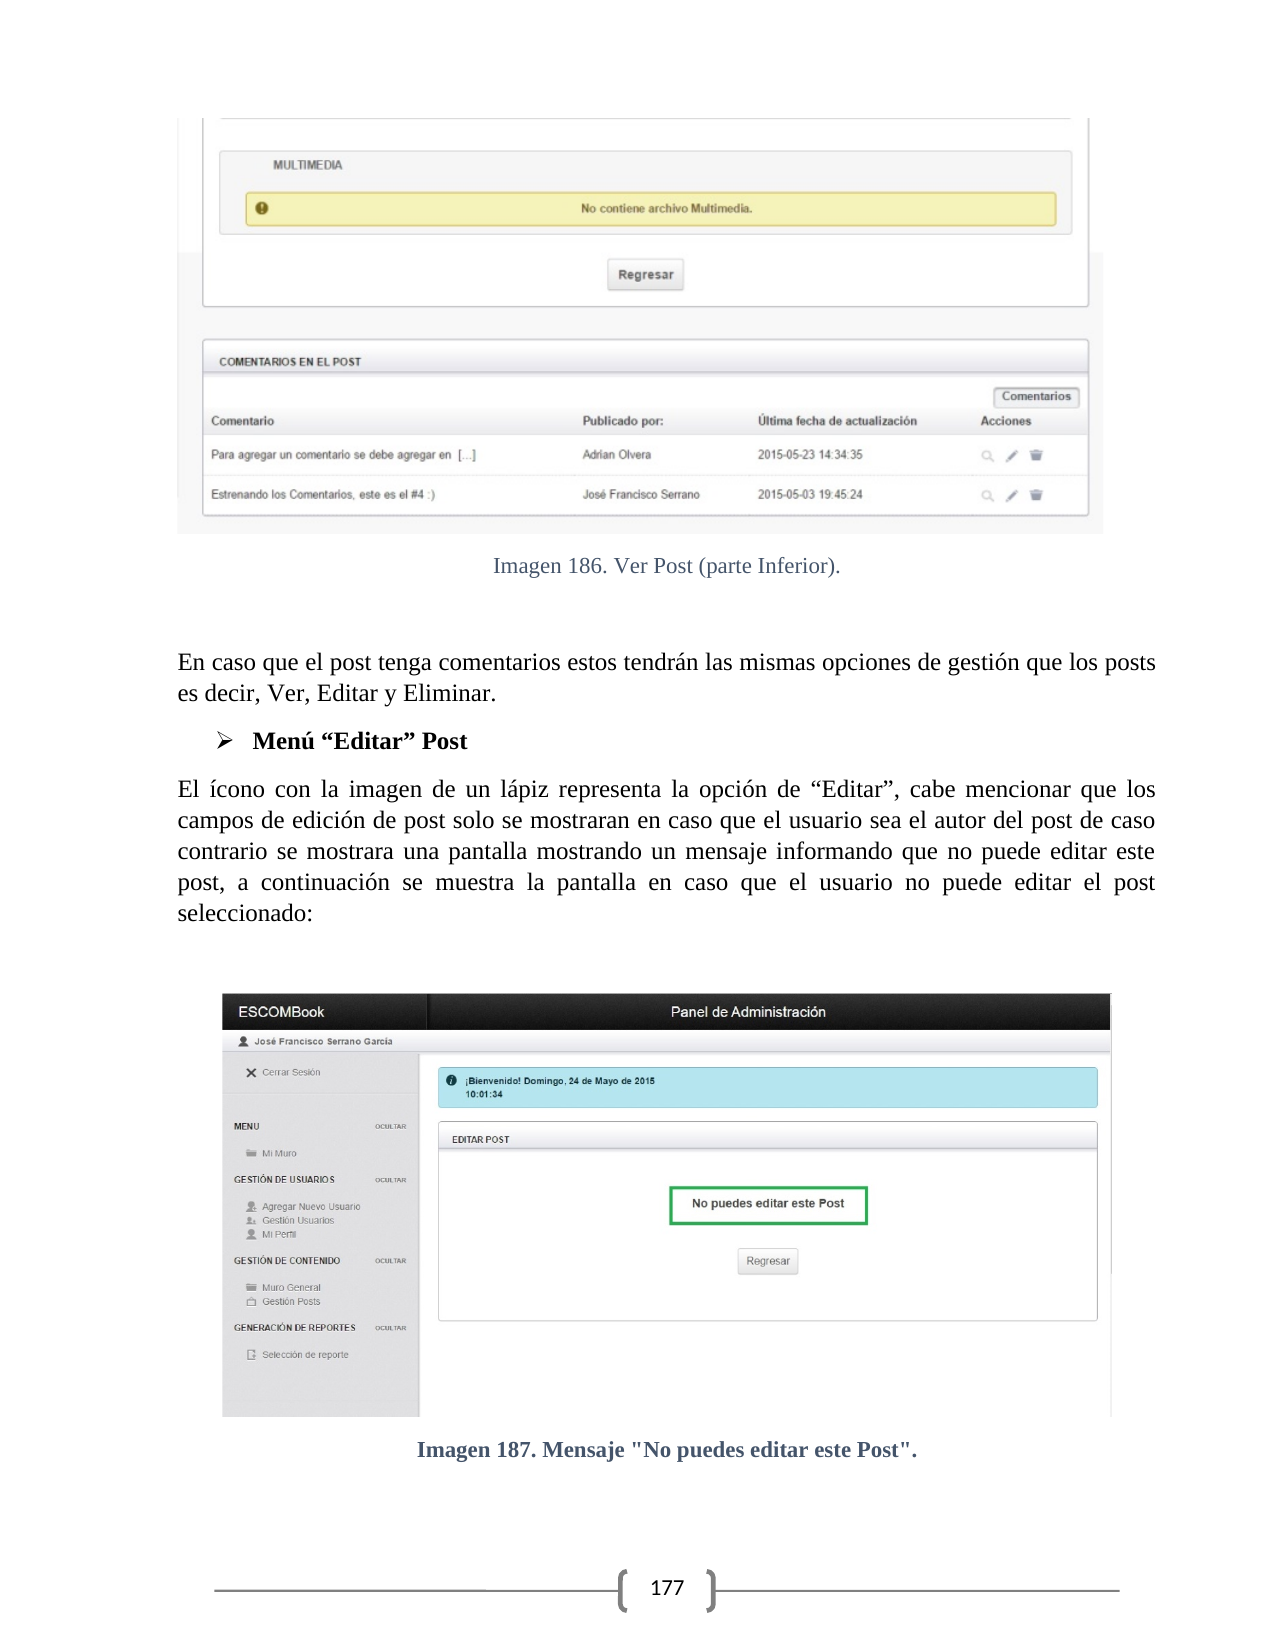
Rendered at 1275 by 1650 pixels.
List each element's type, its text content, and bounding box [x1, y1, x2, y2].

text Imagen 187. Mensaje "No puedes editar este Post". [177, 1436, 1157, 1462]
text El ícono con la imagen de un lápiz representa la opción de “Editar”, cabe mencionar que los campos de edición de post solo se mostraran en caso que el usuario sea el autor del post de caso contrario se mostrara una pantalla mostrando un mensaje informando que no puede editar este post, a continuación se muestra la pantalla en caso que el usuario no puede editar el post seleccionado: [177, 774, 1157, 927]
picture [222, 993, 1112, 1417]
list Menú “Editar” Post [215, 726, 1157, 755]
picture [177, 118, 1104, 534]
text Imagen 186. Ver Post (parte Inferior). [177, 552, 1157, 579]
text En caso que el post tenga comentarios estos tendrán las mismas opciones de gestión que los posts es decir, Ver, Editar y Eliminar. [177, 647, 1157, 707]
